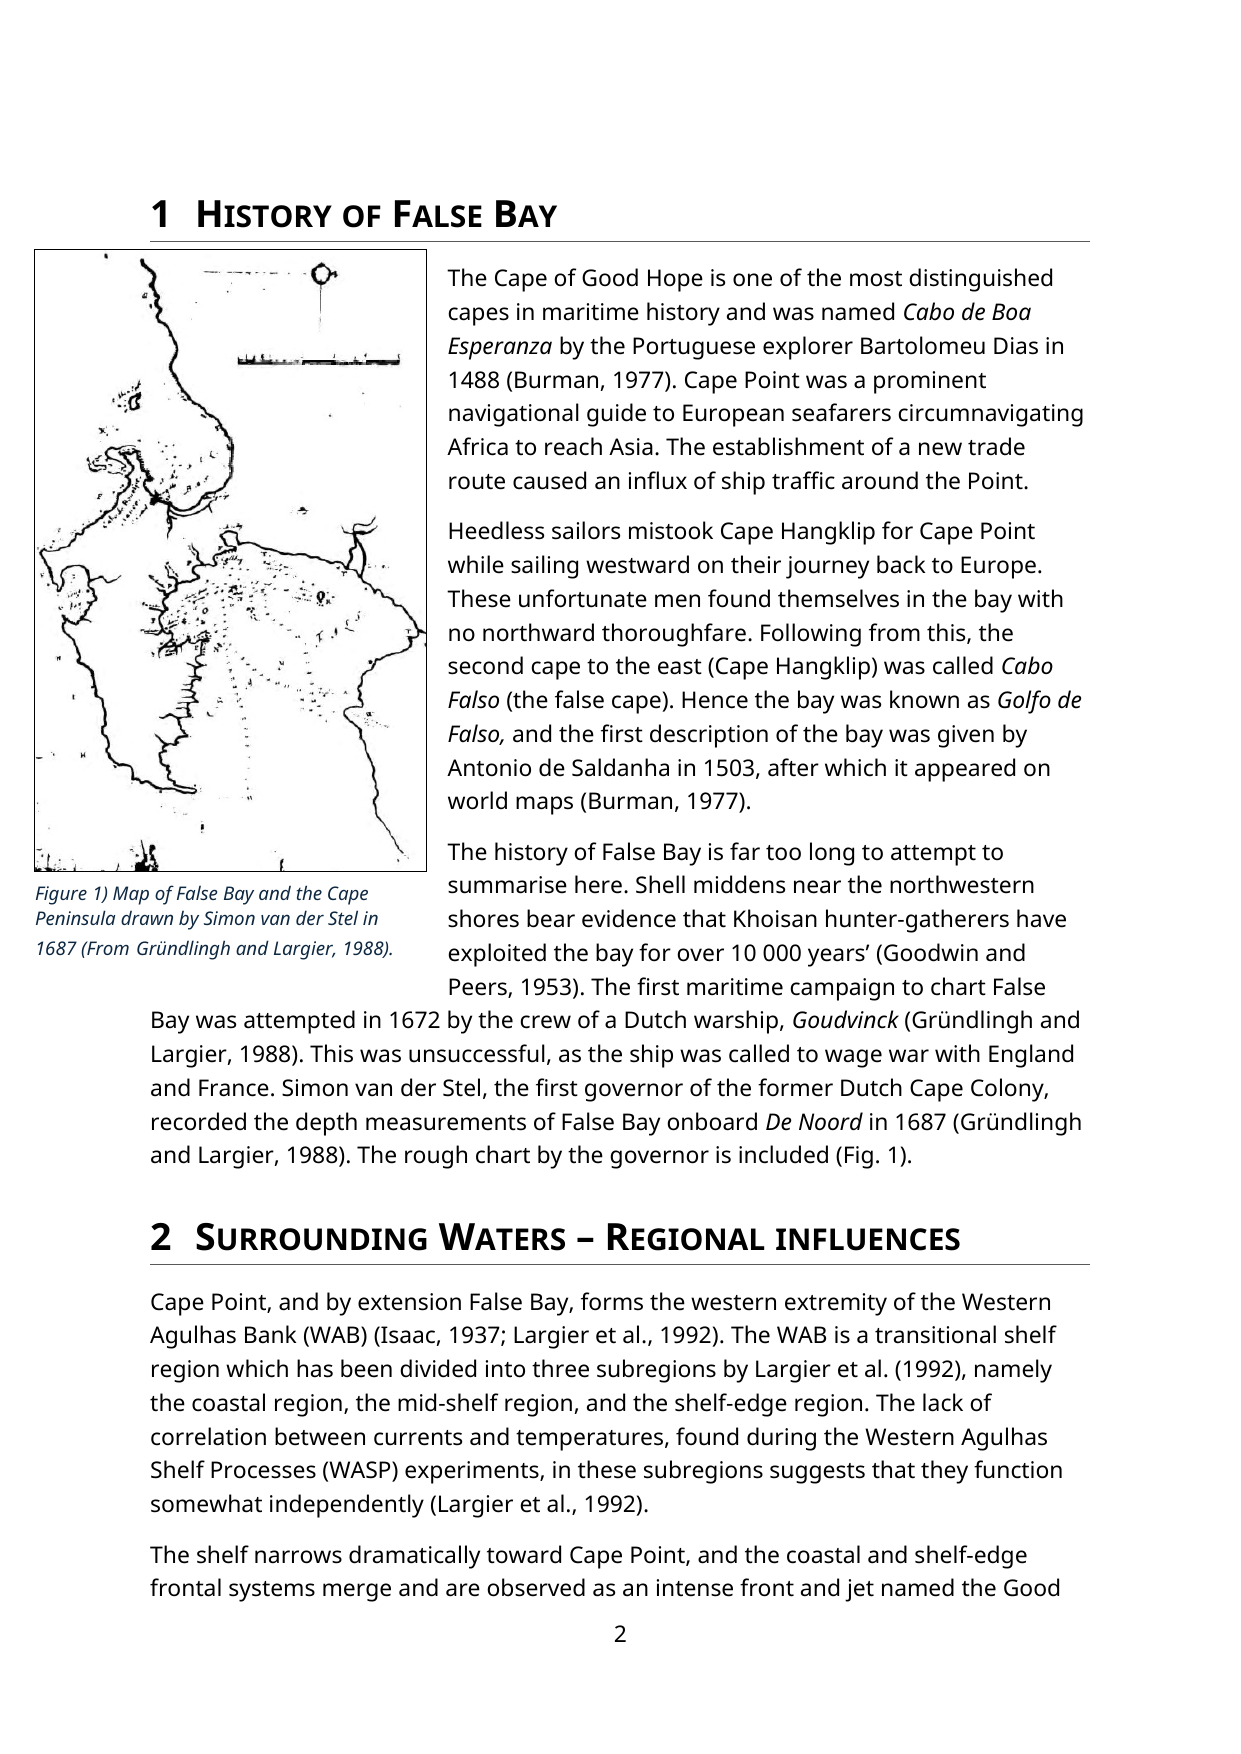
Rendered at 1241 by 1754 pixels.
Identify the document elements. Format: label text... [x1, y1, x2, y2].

text Heedless sailors mistook Cape Hangklip for Cape Point while sailing westward on their journey back to Europe. These unfortunate men found themselves in the bay with no northward thoroughfare. Following from this, the second cape to the east (Cape Hangklip) was called Cabo Falso (the false cape). Hence the bay was known as Golfo de Falso, and the first description of the bay was given by Antonio de Saldanha in 1503, after which it appeared on world maps (Burman, 1977). [427, 515, 1090, 817]
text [150, 1538, 1090, 1603]
text The history of False Bay is far too long to attempt to summarise here. Shell middens near the northwestern shores bear evidence that Khoisan hunter-gatherers have exploited the bay for over 10 000 years’ (Goodwin and Peers, 1953). The first maritime campaign to chart False Bay was attempted in 1672 by the crew of a Dutch warship, Goudvinck (Gründlingh and Largier, 1988). This was unsuccessful, as the ship was called to wage war with England and France. Simon van der Stel, the first governor of the former Dutch Cape Colony, recorded the depth measurements of False Bay onboard De Noord in 1687 (Gründlingh and Largier, 1988). The rough chart by the governor is included (Fig. 1). [150, 836, 1090, 1171]
subtitle Surrounding Waters – Regional influences [150, 1211, 1090, 1264]
picture [35, 250, 426, 871]
subtitle History of False Bay [150, 187, 1090, 241]
text The Cape of Good Hope is one of the most distinguished capes in maritime history and was named Cabo de Boa Esperanza by the Portuguese explorer Bartolomeu Dias in 1488 (Burman, 1977). Cape Point was a prominent navigational guide to European seafarers circumnavigating Africa to reach Asia. The establishment of a new trade route caused an influx of ship traffic around the Point. [427, 262, 1090, 496]
text Cape Point, and by extension False Bay, forms the western extremity of the Western Agulhas Bank (WAB) (Isaac, 1937; Largier et al., 1992). The WAB is a transitional shelf region which has been divided into three subregions by Largier et al. (1992), namely the coastal region, the mid-shelf region, and the shelf-edge region. The lack of correlation between currents and temperatures, found during the Western Agulhas Shelf Processes (WASP) experiments, in these subregions suggests that they function somewhat independently (Largier et al., 1992). [150, 1286, 1090, 1519]
